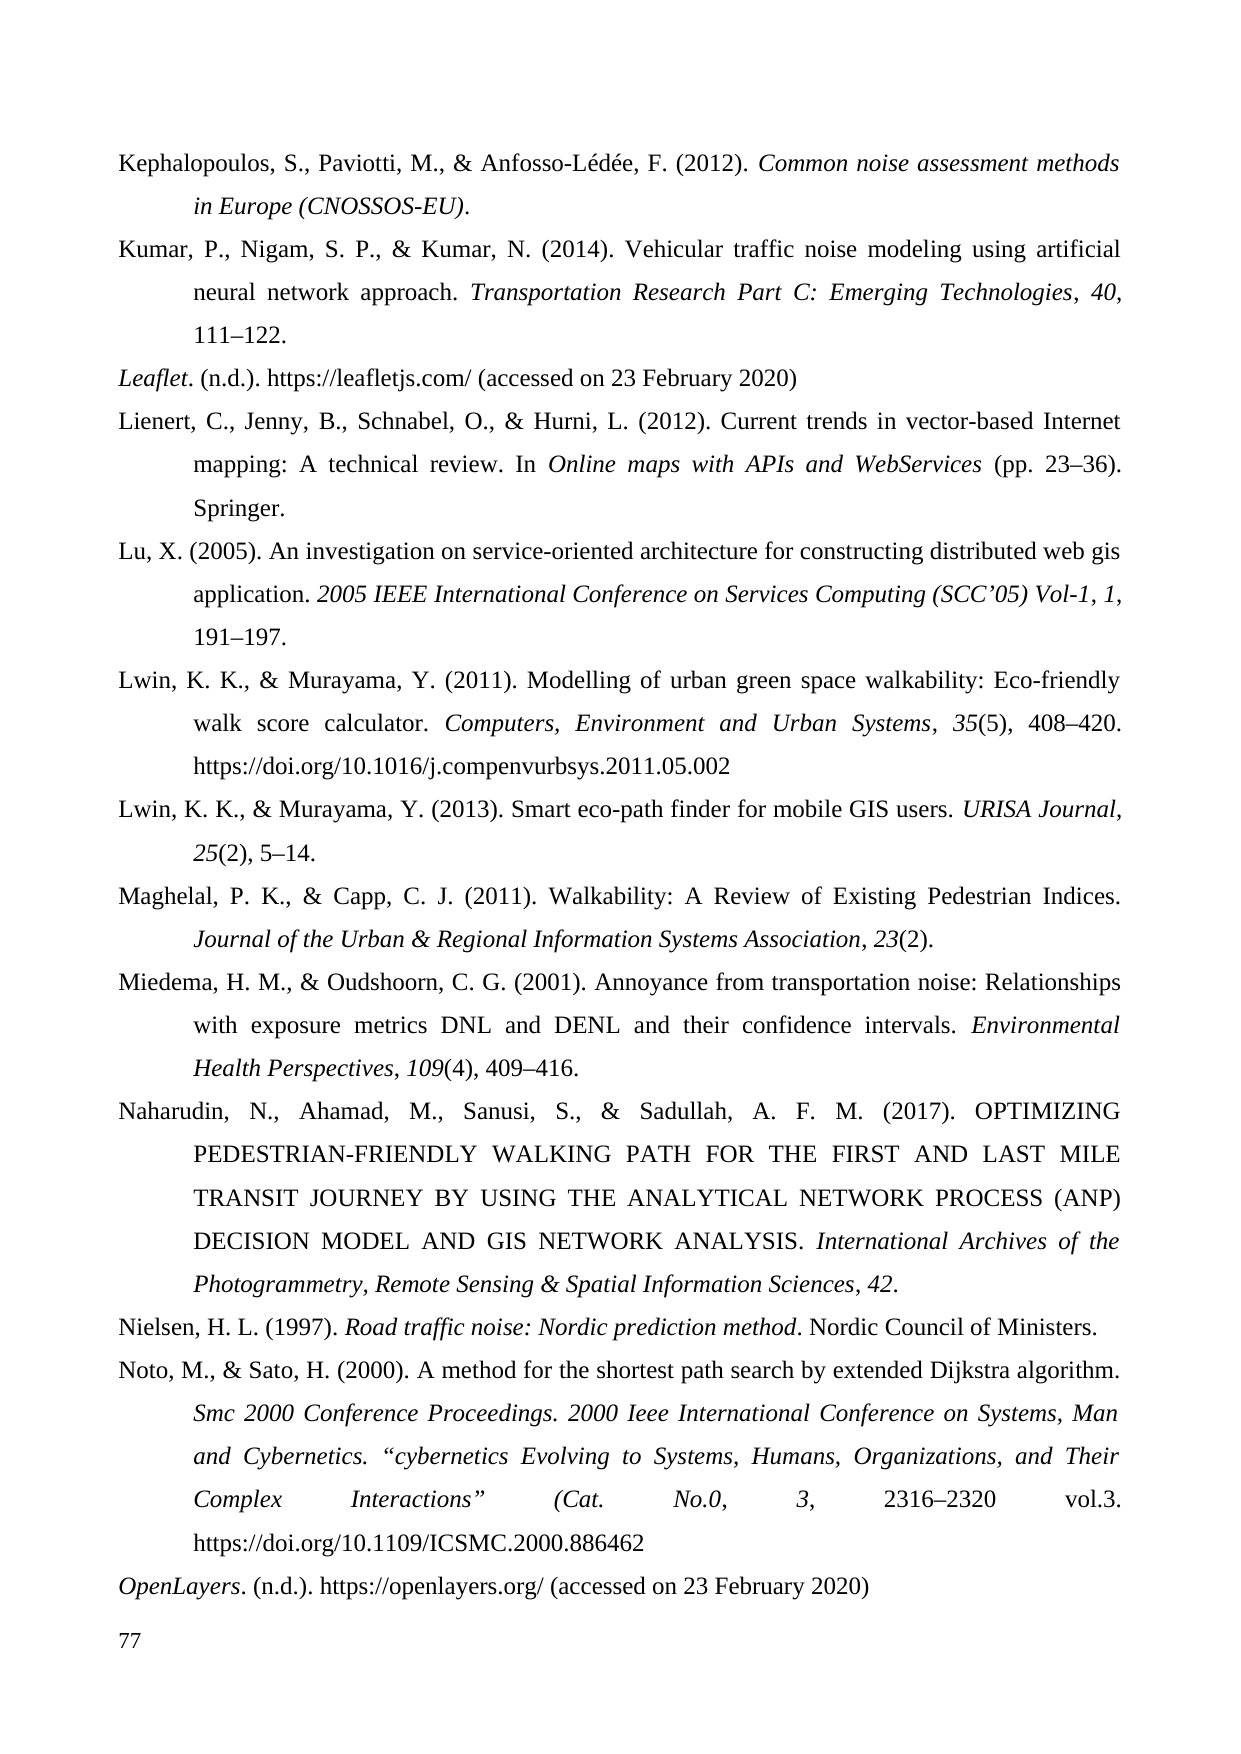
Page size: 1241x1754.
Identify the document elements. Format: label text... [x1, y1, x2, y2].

text Miedema, H. M., & Oudshoorn, C. G. (2001). Annoyance from transportation noise: Relationships with exposure metrics DNL and DENL and their confidence intervals. Environmental Health Perspectives, 109(4), 409–416. [118, 967, 1122, 1082]
text Lienert, C., Jenny, B., Schnabel, O., & Hurni, L. (2012). Current trends in vector-based Internet mapping: A technical review. In Online maps with APIs and WebServices (pp. 23–36). Springer. [118, 406, 1122, 521]
text Lwin, K. K., & Murayama, Y. (2013). Smart eco-path finder for mobile GIS users. URISA Journal, 25(2), 5–14. [118, 794, 1122, 866]
text Maghelal, P. K., & Capp, C. J. (2011). Walkability: A Review of Existing Pedestrian Indices. Journal of the Urban & Regional Information Systems Association, 23(2). [118, 881, 1122, 953]
text Noto, M., & Sato, H. (2000). A method for the shortest path search by extended Dijkstra algorithm. Smc 2000 Conference Proceedings. 2000 Ieee International Conference on Systems, Man and Cybernetics. “cybernetics Evolving to Systems, Humans, Organizations, and Their Complex Interactions” (Cat. No.0, 3, 2316–2320 vol.3. https://doi.org/10.1109/ICSMC.2000.886462 [118, 1355, 1122, 1556]
text Naharudin, N., Ahamad, M., Sanusi, S., & Sadullah, A. F. M. (2017). OPTIMIZING PEDESTRIAN-FRIENDLY WALKING PATH FOR THE FIRST AND LAST MILE TRANSIT JOURNEY BY USING THE ANALYTICAL NETWORK PROCESS (ANP) DECISION MODEL AND GIS NETWORK ANALYSIS. International Archives of the Photogrammetry, Remote Sensing & Spatial Information Sciences, 42. [118, 1096, 1122, 1298]
text Leaflet. (n.d.). https://leafletjs.com/ (accessed on 23 February 2020) [118, 363, 1122, 392]
text Nielsen, H. L. (1997). Road traffic noise: Nordic prediction method. Nordic Council of Ministers. [118, 1312, 1122, 1341]
text Kephalopoulos, S., Paviotti, M., & Anfosso-Lédée, F. (2012). Common noise assessment methods in Europe (CNOSSOS-EU). [118, 148, 1122, 219]
text OpenLayers. (n.d.). https://openlayers.org/ (accessed on 23 February 2020) [118, 1571, 1122, 1599]
text Lwin, K. K., & Murayama, Y. (2011). Modelling of urban green space walkability: Eco-friendly walk score calculator. Computers, Environment and Urban Systems, 35(5), 408–420. https://doi.org/10.1016/j.compenvurbsys.2011.05.002 [118, 665, 1122, 780]
text Lu, X. (2005). An investigation on service-oriented architecture for constructing distributed web gis application. 2005 IEEE International Conference on Services Computing (SCC’05) Vol-1, 1, 191–197. [118, 536, 1122, 651]
text Kumar, P., Nigam, S. P., & Kumar, N. (2014). Vehicular traffic noise modeling using artificial neural network approach. Transportation Research Part C: Emerging Technologies, 40, 111–122. [118, 234, 1122, 349]
